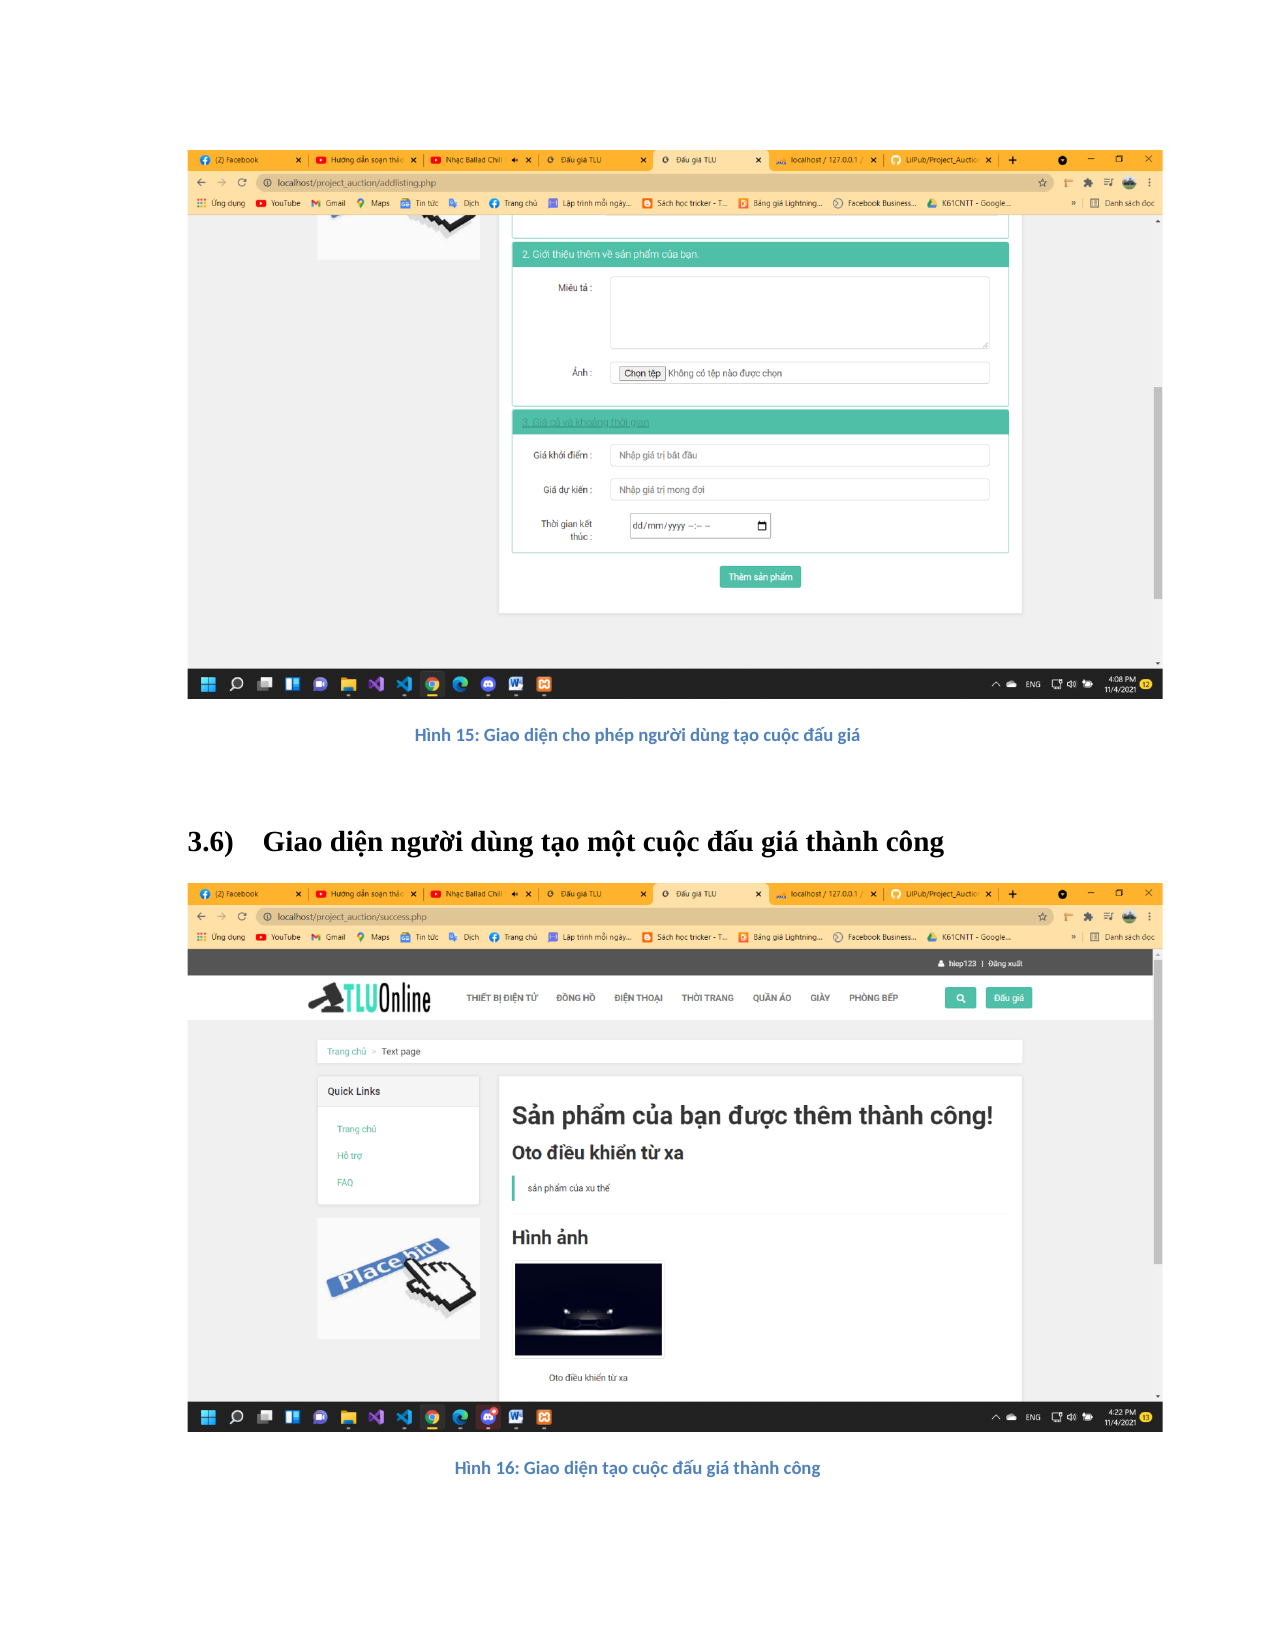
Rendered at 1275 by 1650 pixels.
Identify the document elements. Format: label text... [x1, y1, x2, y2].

text Hình : Giao diện tạo cuộc đấu giá thành công [150, 1457, 1125, 1479]
text Hình : Giao diện cho phép người dùng tạo cuộc đấu giá [150, 723, 1125, 746]
picture [187, 883, 1163, 1432]
list Giao diện người dùng tạo một cuộc đấu giá thành công [187, 824, 1125, 857]
picture [187, 150, 1163, 699]
